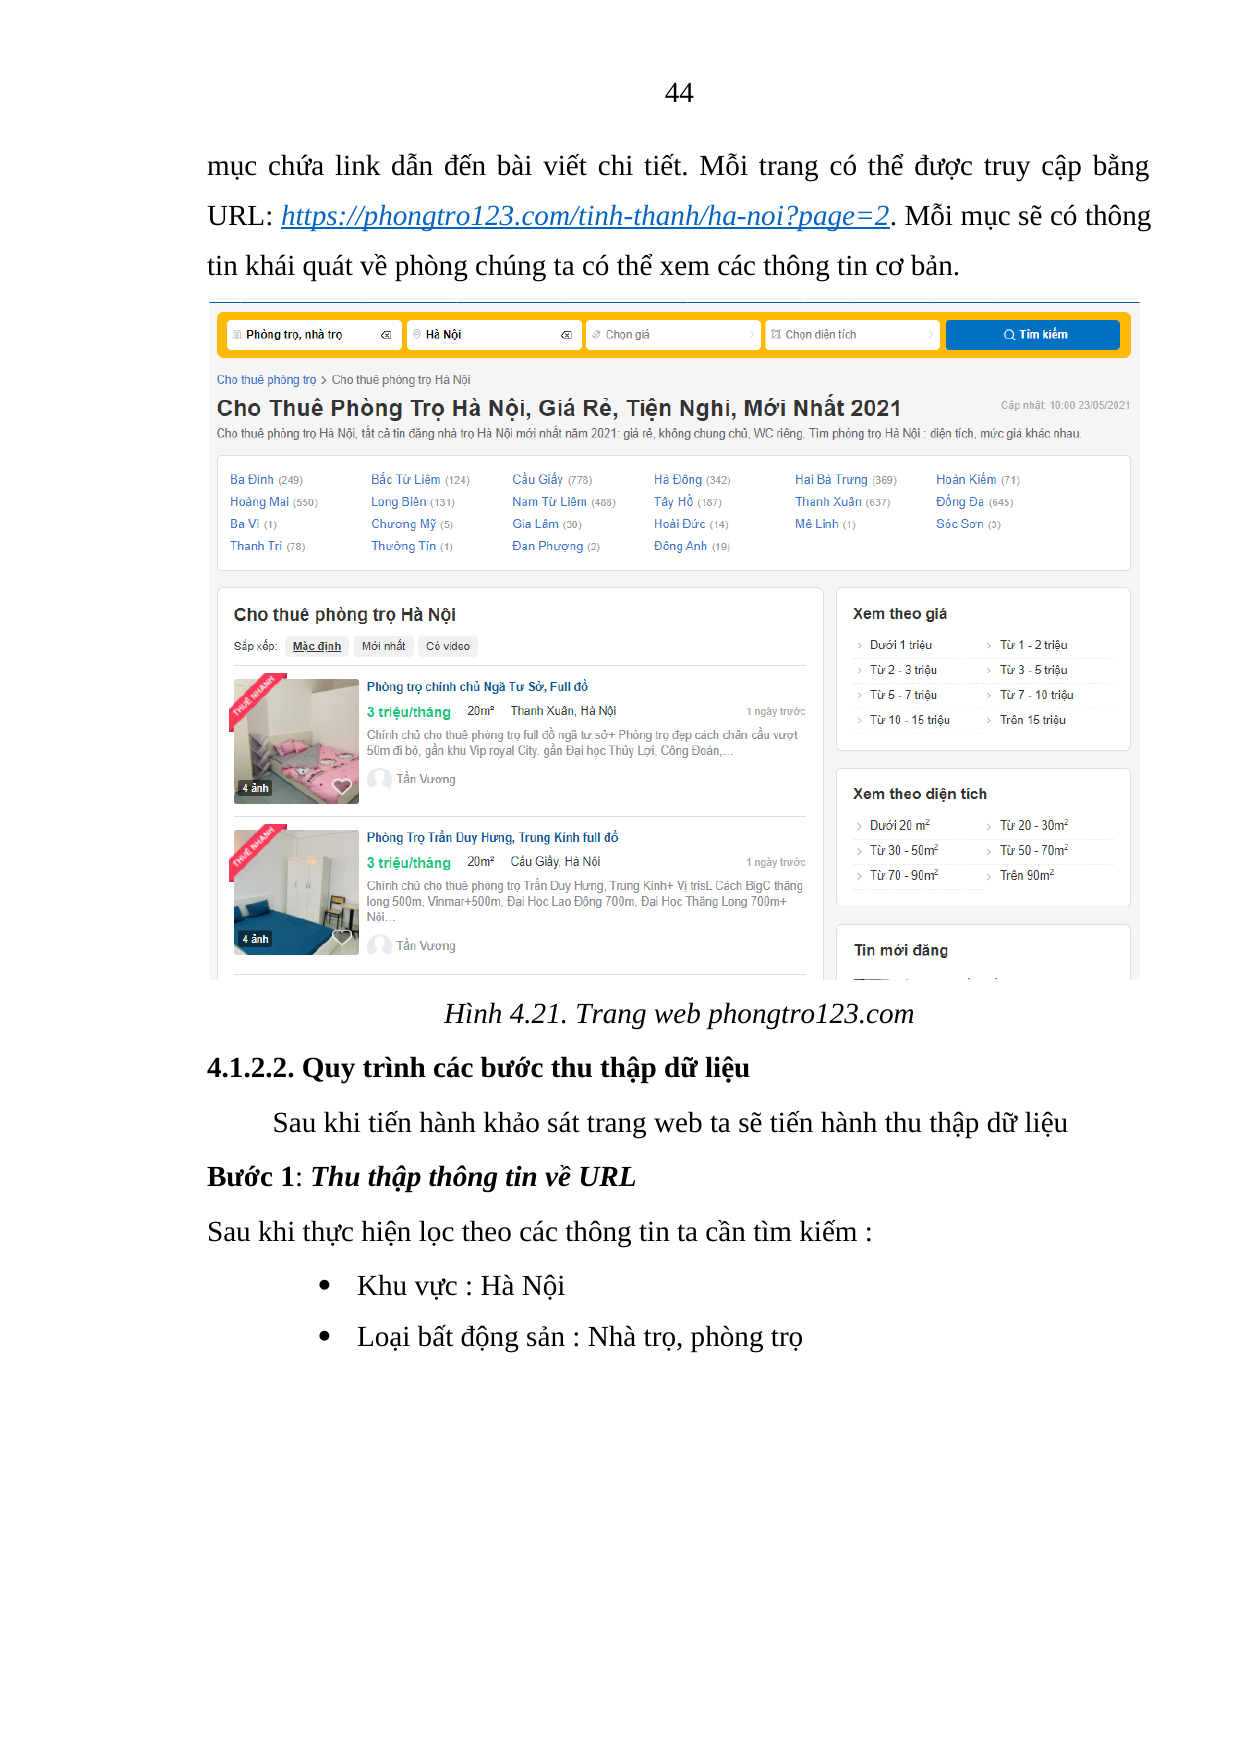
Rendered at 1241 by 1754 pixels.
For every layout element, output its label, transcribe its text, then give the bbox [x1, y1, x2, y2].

subtitle Quy trình các bước thu thập dữ liệu [207, 1050, 1152, 1084]
list Khu vực : Hà Nội [319, 1268, 1152, 1302]
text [207, 148, 1152, 282]
list Loại bất động sản : Nhà trọ, phòng trọ [319, 1319, 1152, 1352]
text Bước 1: Thu thập thông tin về URL [207, 1159, 1152, 1193]
text Sau khi tiến hành khảo sát trang web ta sẽ tiến hành thu thập dữ liệu [272, 1105, 1152, 1138]
text Sau khi thực hiện lọc theo các thông tin ta cần tìm kiếm : [207, 1214, 1152, 1247]
picture [209, 302, 1140, 980]
text Hình 4.2. Trang web phongtro123.com [207, 996, 1152, 1029]
